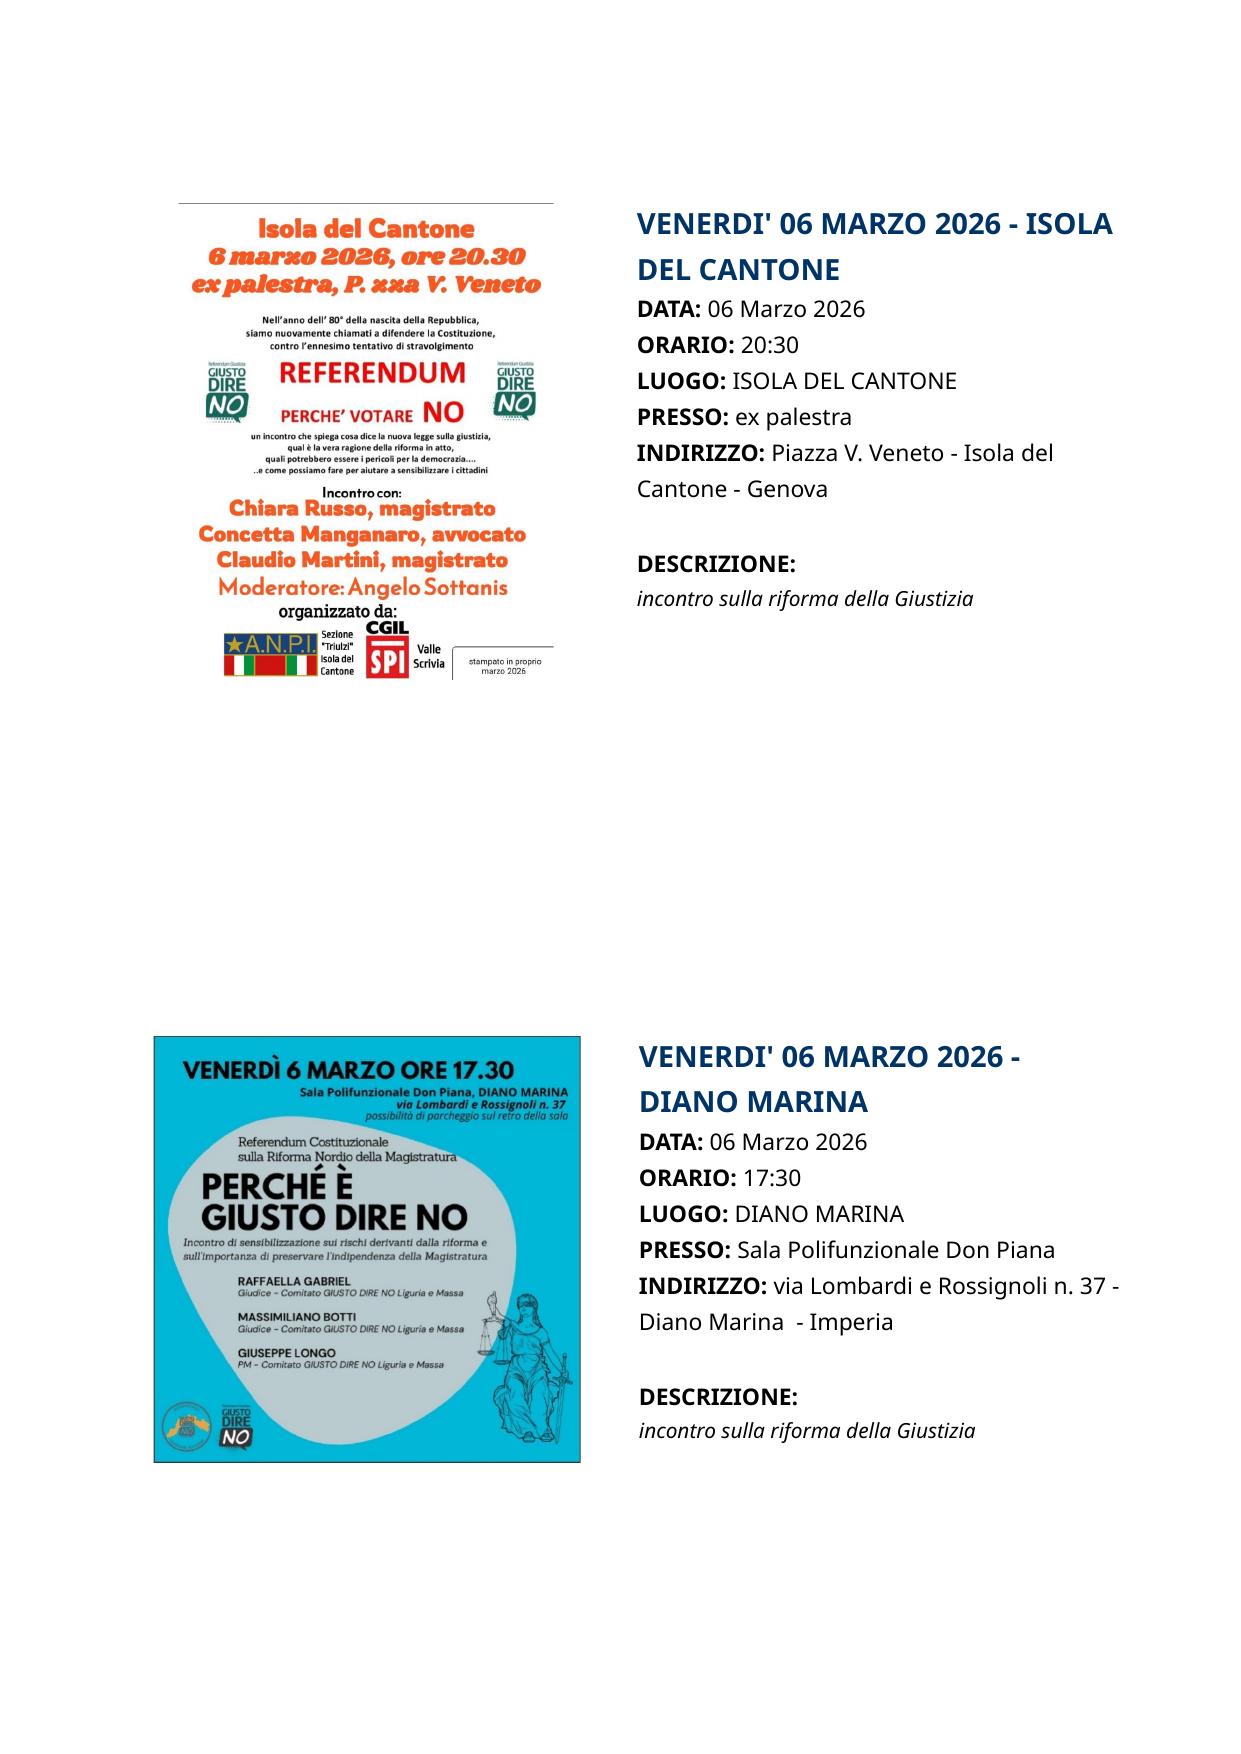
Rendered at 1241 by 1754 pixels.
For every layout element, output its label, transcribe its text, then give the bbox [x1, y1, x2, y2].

table_header VENERDI' 06 MARZO 2026 - ISOLA DEL CANTONE DATA: 06 Marzo 2026 ORARIO: 20:30 LUOGO: ISOLA DEL CANTONE PRESSO: ex palestra INDIRIZZO: Piazza V. Veneto - Isola del Cantone - Genova DESCRIZIONE: incontro sulla riforma della Giustizia [625, 204, 1133, 701]
table_header VENERDI' 06 MARZO 2026 - DIANO MARINA DATA: 06 Marzo 2026 ORARIO: 17:30 LUOGO: DIANO MARINA PRESSO: Sala Polifunzionale Don Piana INDIRIZZO: via Lombardi e Rossignoli n. 37 - Diano Marina - Imperia DESCRIZIONE: incontro sulla riforma della Giustizia [628, 1036, 1133, 1484]
table_header [107, 1036, 627, 1484]
table_header [107, 204, 625, 701]
picture [153, 1036, 581, 1463]
picture [178, 203, 554, 680]
